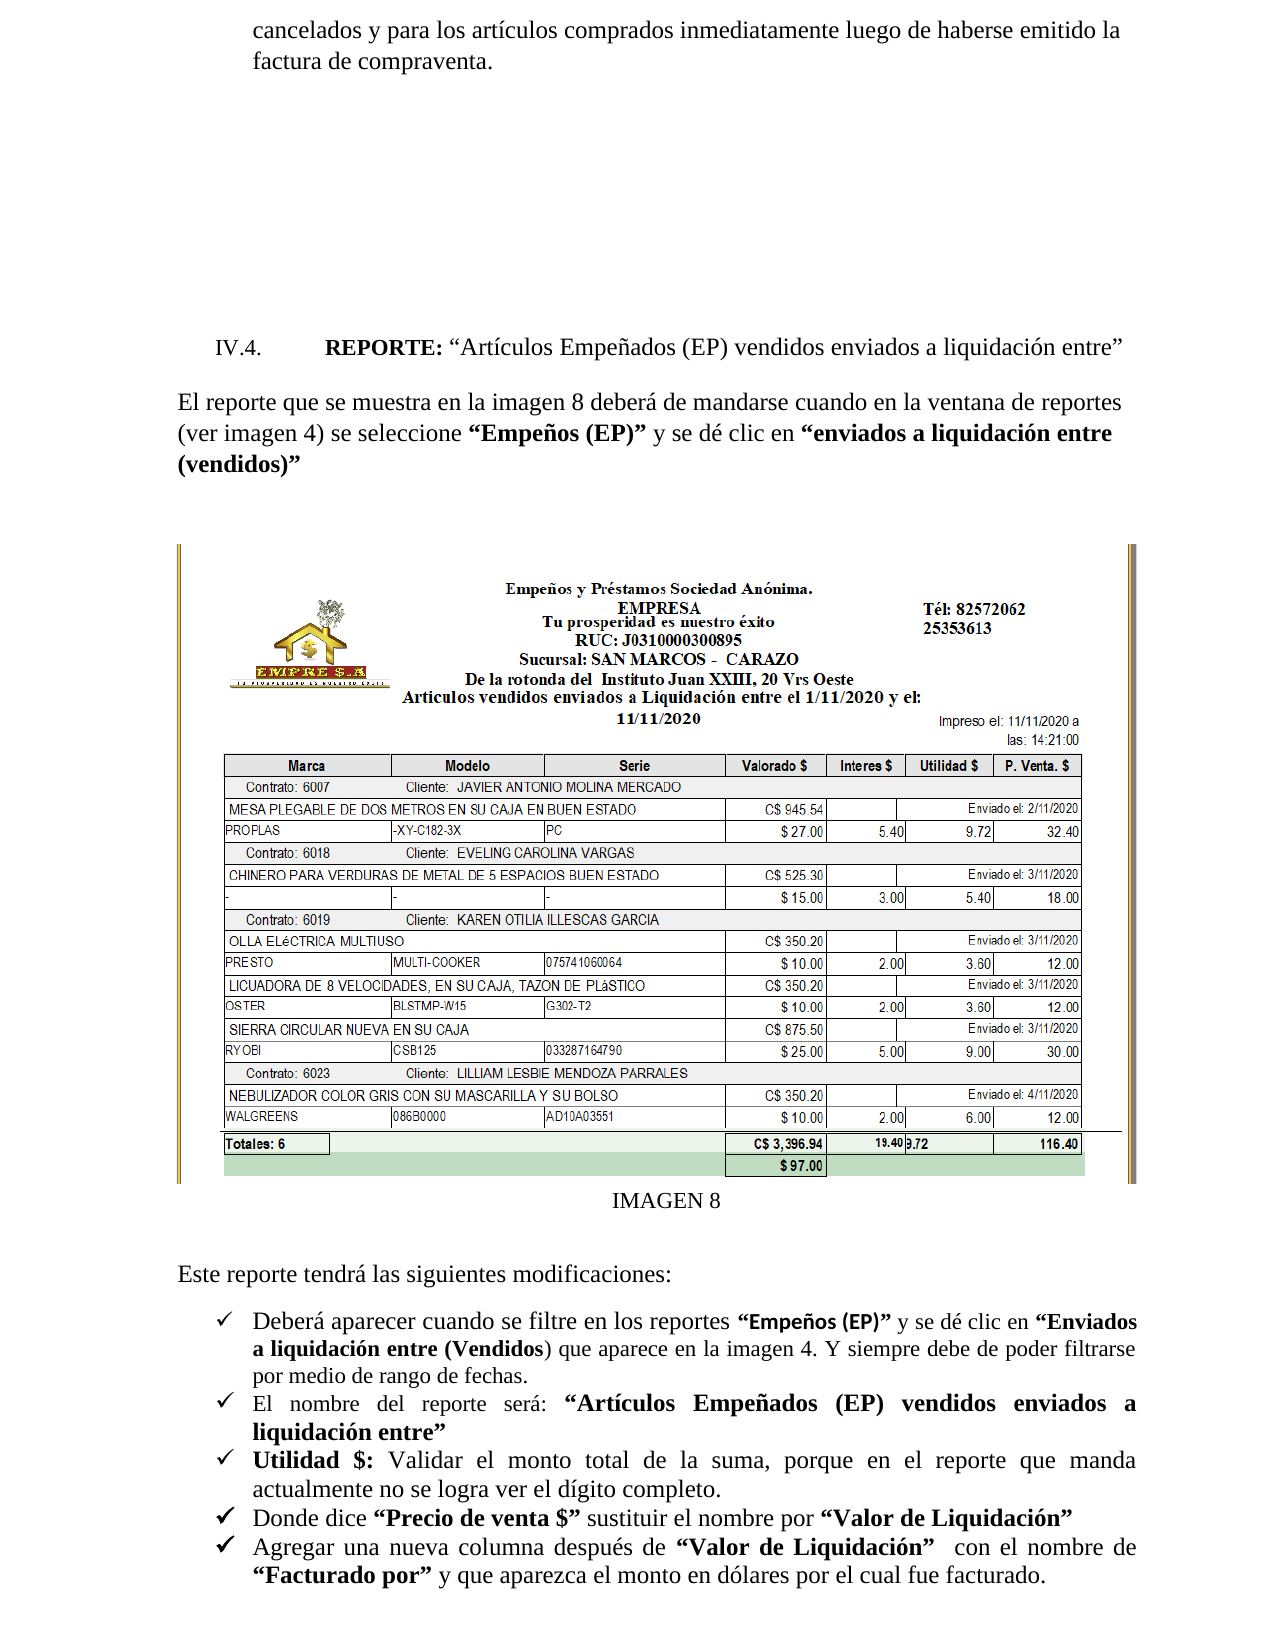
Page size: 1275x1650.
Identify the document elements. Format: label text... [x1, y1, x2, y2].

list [215, 15, 1137, 74]
text El reporte que se muestra en la imagen 8 deberá de mandarse cuando en la ventana de reportes (ver imagen 4) se seleccione “Empeños (EP)” y se dé clic en “enviados a liquidación entre (vendidos)” [177, 387, 1137, 478]
list REPORTE: “Artículos Empeñados (EP) vendidos enviados a liquidación entre” [215, 332, 1137, 361]
text Este reporte tendrá las siguientes modificaciones: [177, 1259, 1137, 1287]
list El nombre del reporte será: “Artículos Empeñados (EP) vendidos enviados a liquidación entre” [215, 1388, 1137, 1446]
picture [176, 544, 1137, 1184]
list Utilidad $: Validar el monto total de la suma, porque en el reporte que manda actualmente no se logra ver el dígito completo. [215, 1446, 1137, 1503]
list Agregar una nueva columna después de “Valor de Liquidación” con el nombre de “Facturado por” y que aparezca el monto en dólares por el cual fue facturado. [215, 1532, 1137, 1589]
list Deberá aparecer cuando se filtre en los reportes “Empeños (EP)” y se dé clic en “Enviados a liquidación entre (Vendidos) que aparece en la imagen 4. Y siempre debe de poder filtrarse por medio de rango de fechas. [215, 1306, 1137, 1388]
list Donde dice “Precio de venta $” sustituir el nombre por “Valor de Liquidación” [215, 1503, 1137, 1532]
